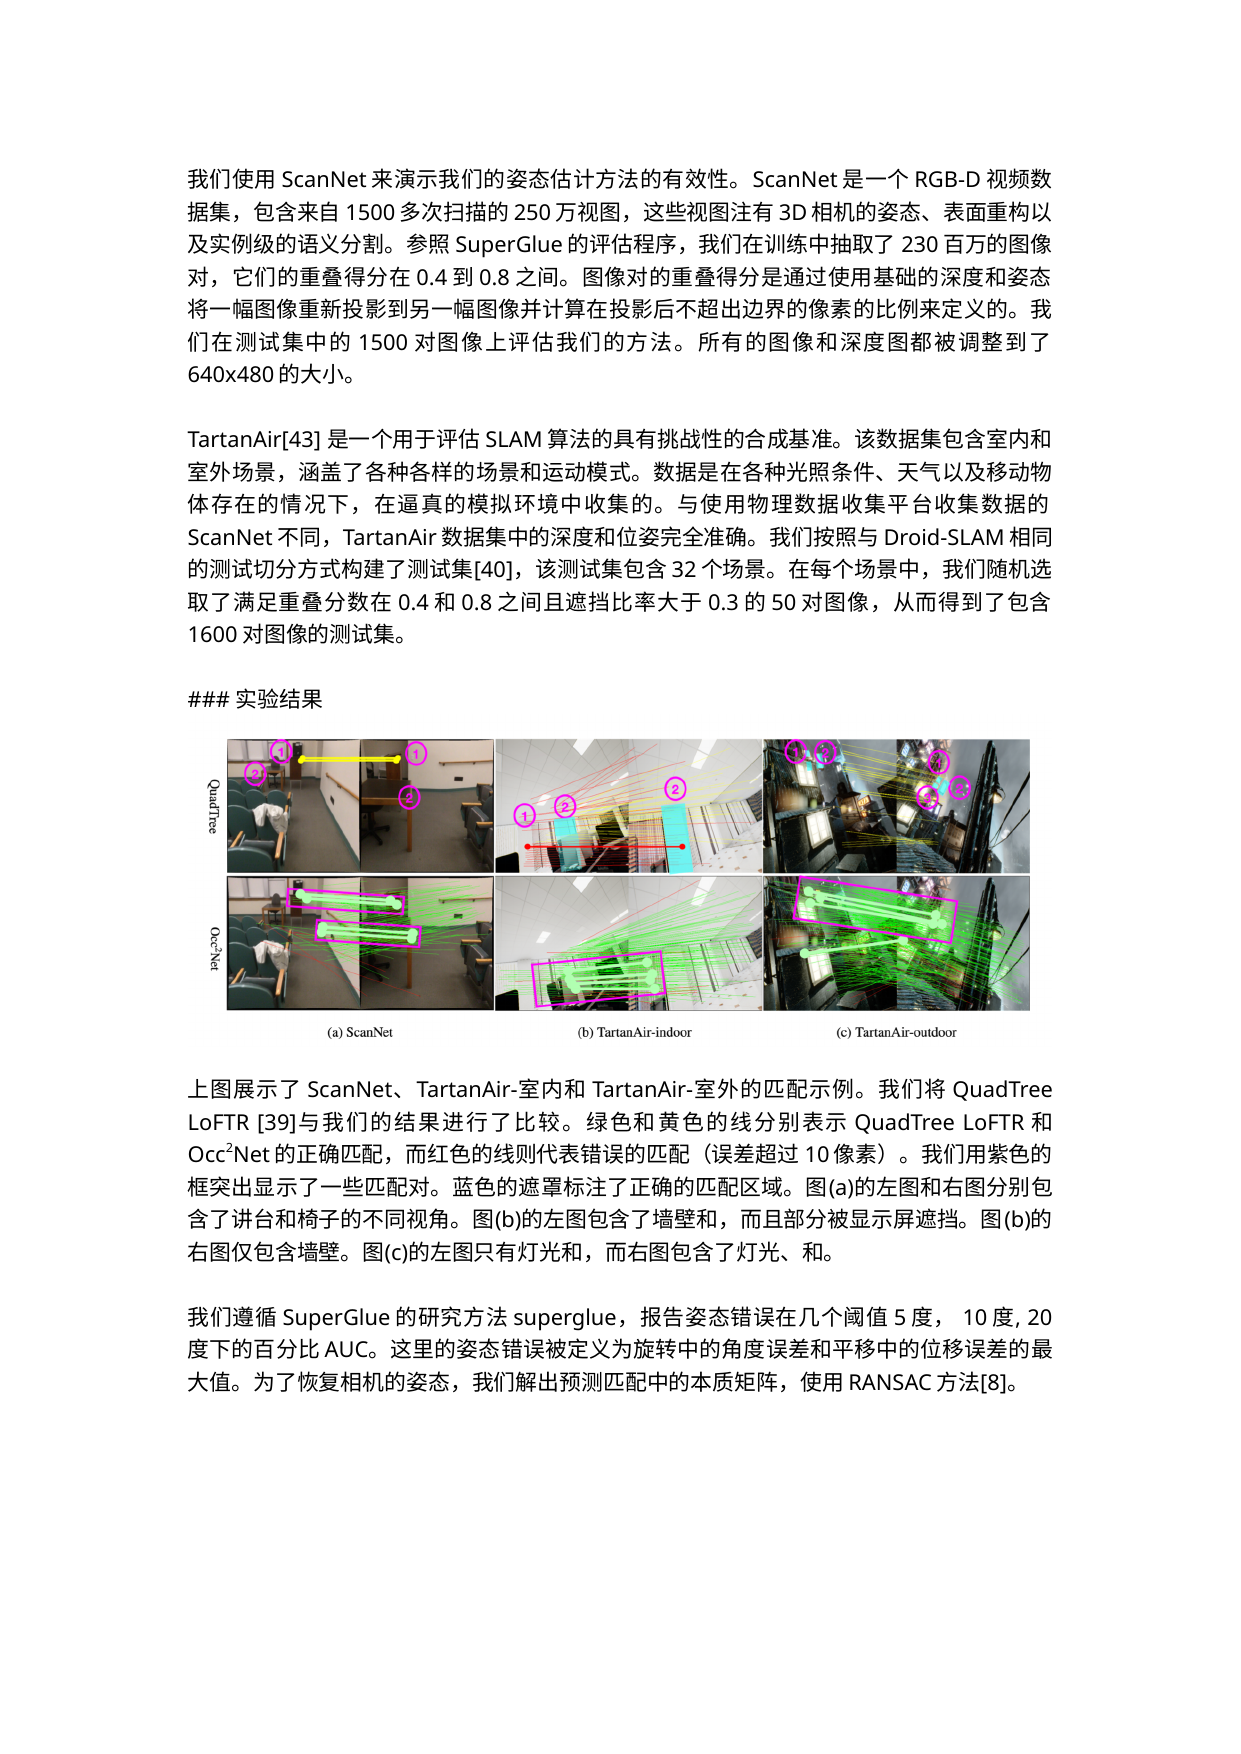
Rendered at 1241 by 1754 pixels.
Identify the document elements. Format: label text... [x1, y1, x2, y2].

picture [187, 714, 1053, 1047]
text ### 实验结果 [187, 682, 1053, 714]
text TartanAir[43] 是一个用于评估SLAM算法的具有挑战性的合成基准。该数据集包含室内和室外场景，涵盖了各种各样的场景和运动模式。数据是在各种光照条件、天气以及移动物体存在的情况下，在逼真的模拟环境中收集的。与使用物理数据收集平台收集数据的ScanNet不同，TartanAir数据集中的深度和位姿完全准确。我们按照与Droid-SLAM相同的测试切分方式构建了测试集[40]，该测试集包含32个场景。在每个场景中，我们随机选取了满足重叠分数在0.4和0.8之间且遮挡比率大于0.3的50对图像，从而得到了包含1600对图像的测试集。 [187, 422, 1053, 649]
text 我们遵循SuperGlue的研究方法superglue，报告姿态错误在几个阈值5度， 10度, 20度下的百分比AUC。这里的姿态错误被定义为旋转中的角度误差和平移中的位移误差的最大值。为了恢复相机的姿态，我们解出预测匹配中的本质矩阵，使用RANSAC方法[8]。 [187, 1299, 1053, 1397]
text 我们使用ScanNet来演示我们的姿态估计方法的有效性。ScanNet是一个RGB-D视频数据集，包含来自1500多次扫描的250万视图，这些视图注有3D相机的姿态、表面重构以及实例级的语义分割。参照SuperGlue的评估程序，我们在训练中抽取了230百万的图像对，它们的重叠得分在0.4到0.8之间。图像对的重叠得分是通过使用基础的深度和姿态将一幅图像重新投影到另一幅图像并计算在投影后不超出边界的像素的比例来定义的。我们在测试集中的1500对图像上评估我们的方法。所有的图像和深度图都被调整到了640x480的大小。 [187, 162, 1053, 389]
text 上图展示了ScanNet、TartanAir-室内和TartanAir-室外的匹配示例。我们将QuadTree LoFTR [39]与我们的结果进行了比较。绿色和黄色的线分别表示QuadTree LoFTR和Occ2Net的正确匹配，而红色的线则代表错误的匹配（误差超过10像素）。我们用紫色的框突出显示了一些匹配对。蓝色的遮罩标注了正确的匹配区域。图(a)的左图和右图分别包含了讲台和椅子的不同视角。图(b)的左图包含了墙壁和，而且部分被显示屏遮挡。图(b)的右图仅包含墙壁。图(c)的左图只有灯光和，而右图包含了灯光、和。 [187, 1047, 1053, 1267]
